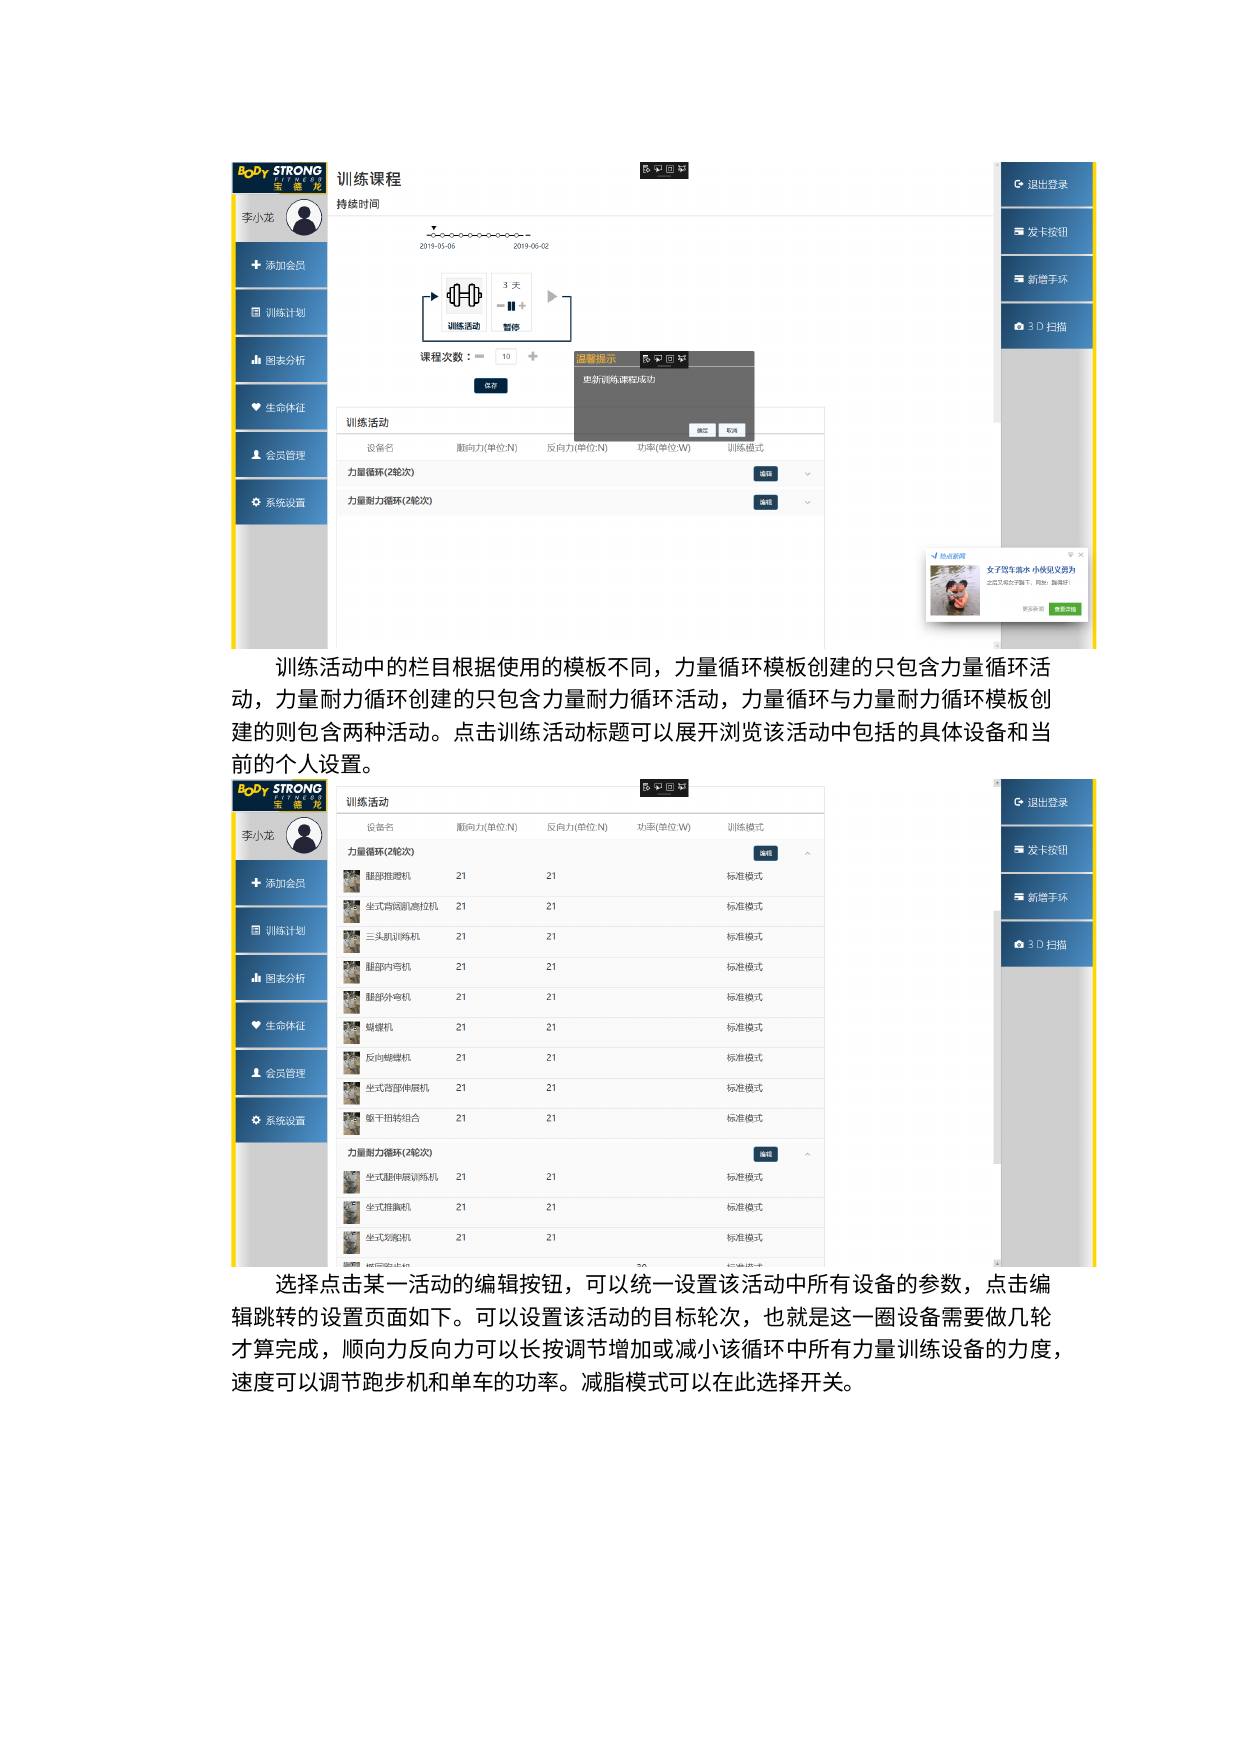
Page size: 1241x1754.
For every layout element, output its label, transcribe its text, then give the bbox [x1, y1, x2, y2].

picture [231, 779, 1097, 1267]
text 选择点击某一活动的编辑按钮，可以统一设置该活动中所有设备的参数，点击编辑跳转的设置页面如下。可以设置该活动的目标轮次，也就是这一圈设备需要做几轮才算完成，顺向力反向力可以长按调节增加或减小该循环中所有力量训练设备的力度，速度可以调节跑步机和单车的功率。减脂模式可以在此选择开关。 [231, 1267, 1053, 1397]
picture [231, 162, 1097, 649]
text 训练活动中的栏目根据使用的模板不同，力量循环模板创建的只包含力量循环活动，力量耐力循环创建的只包含力量耐力循环活动，力量循环与力量耐力循环模板创建的则包含两种活动。点击训练活动标题可以展开浏览该活动中包括的具体设备和当前的个人设置。 [231, 649, 1053, 779]
